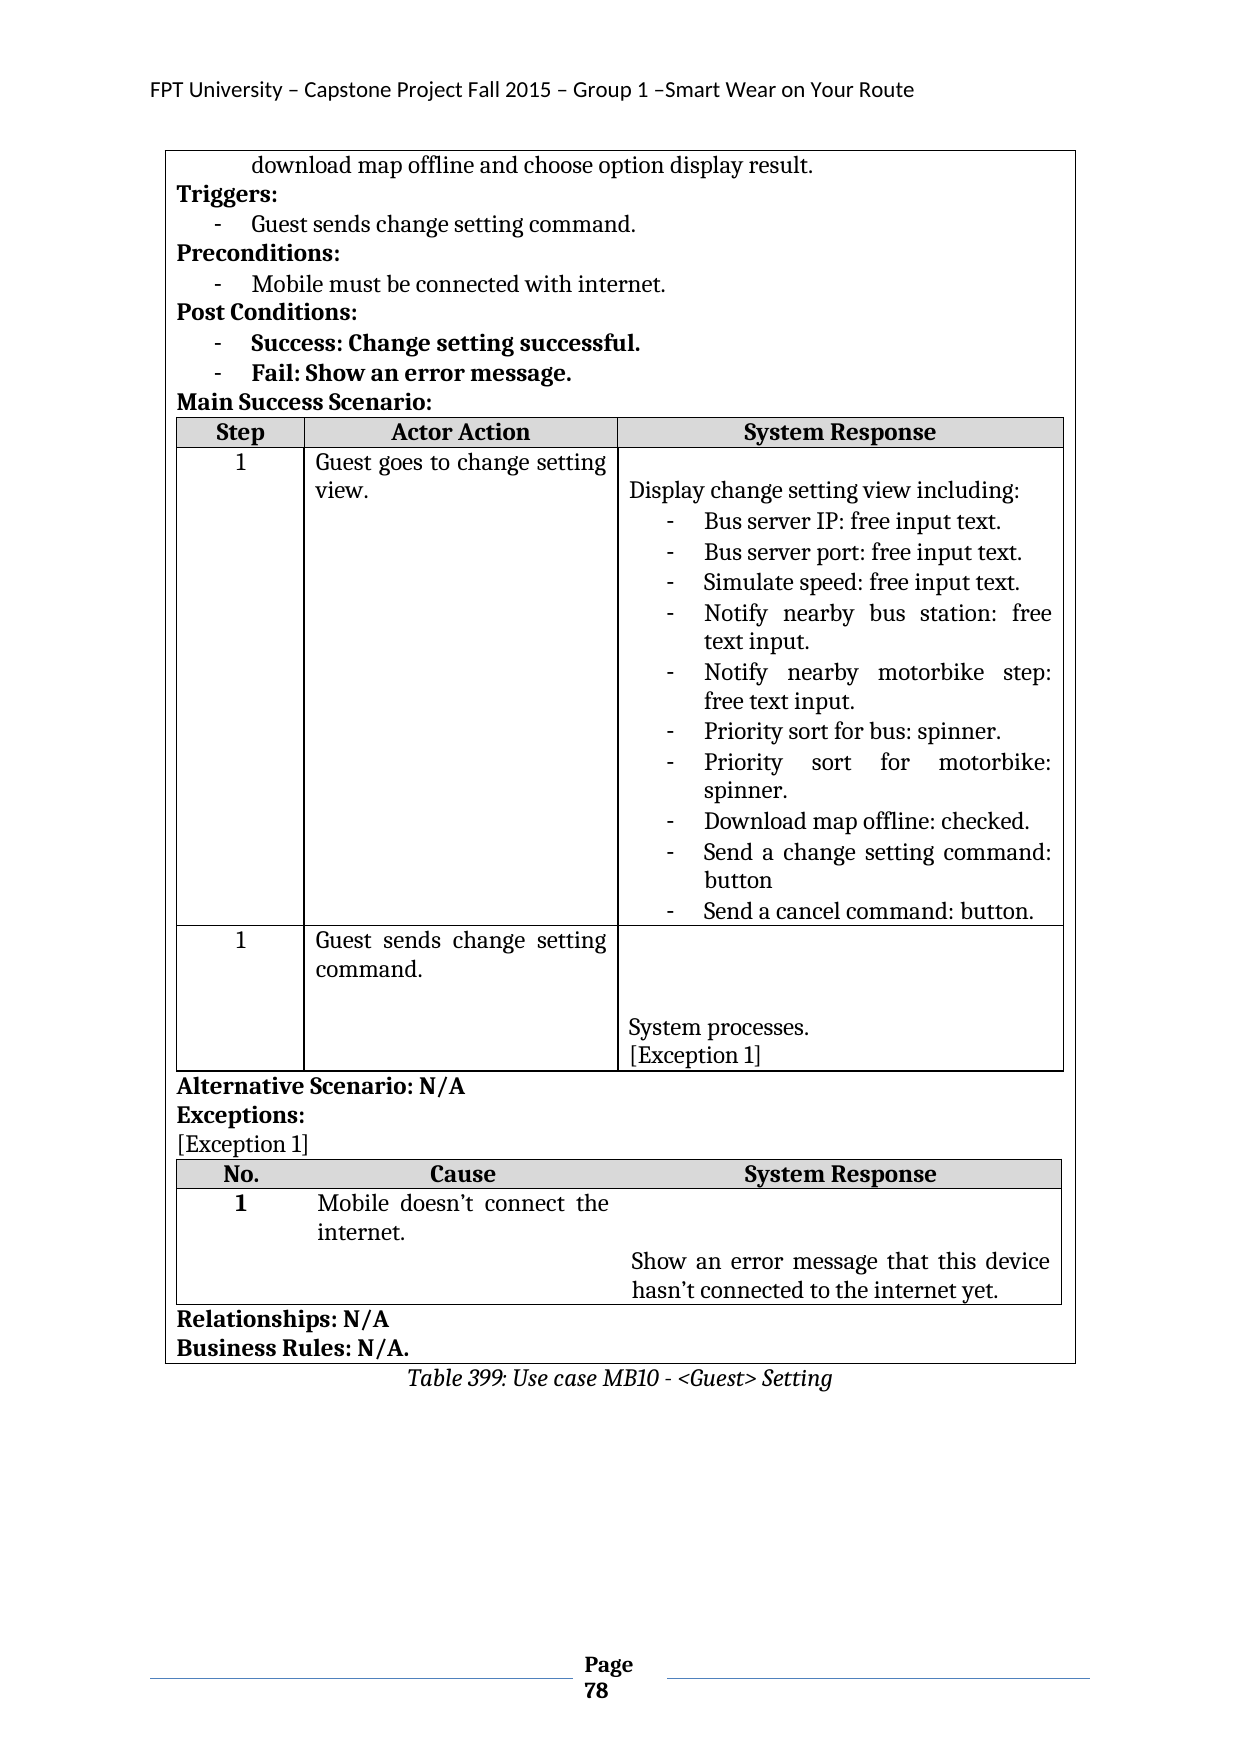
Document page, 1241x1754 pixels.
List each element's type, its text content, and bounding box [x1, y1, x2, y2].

text Table 399: Use case MB10 - <Guest> Setting [150, 1364, 1090, 1393]
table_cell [166, 151, 1075, 1363]
